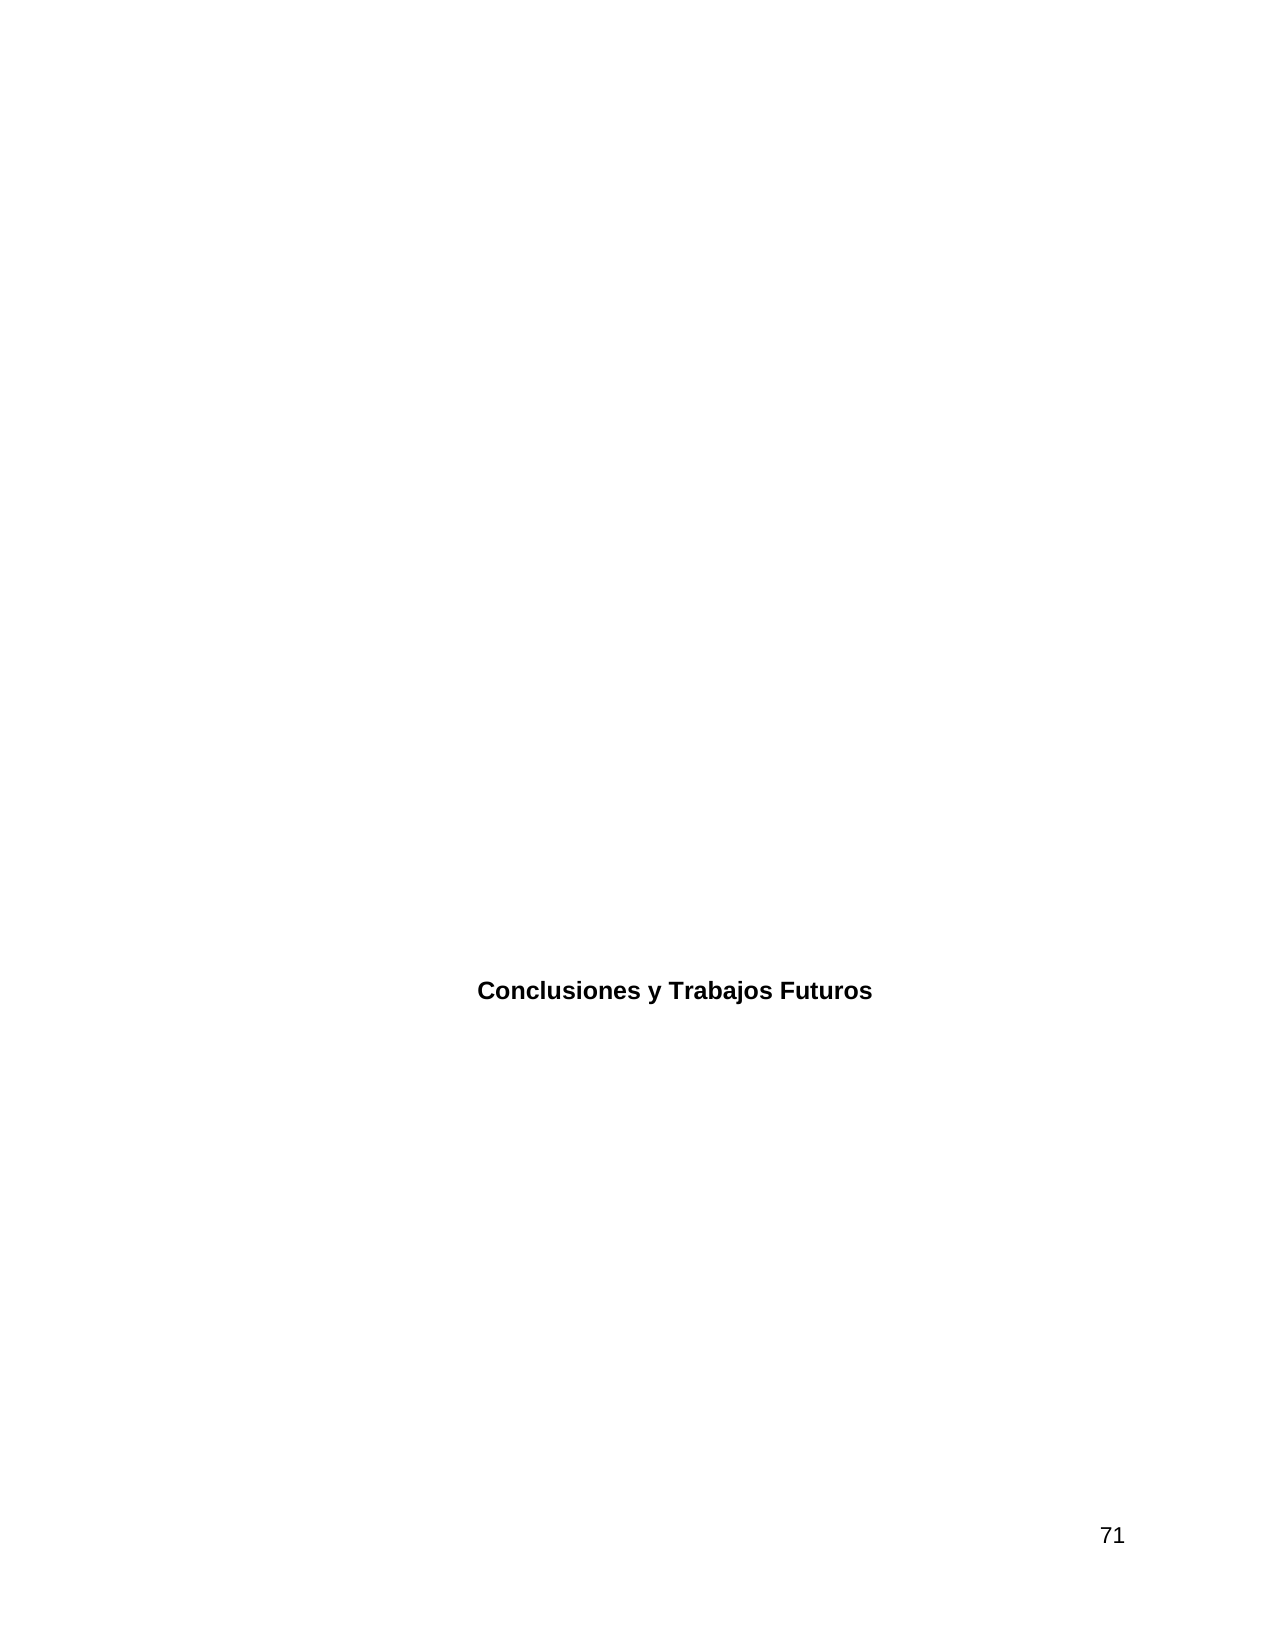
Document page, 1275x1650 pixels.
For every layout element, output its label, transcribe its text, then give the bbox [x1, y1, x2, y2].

subtitle Conclusiones y Trabajos Futuros [225, 976, 1125, 1005]
